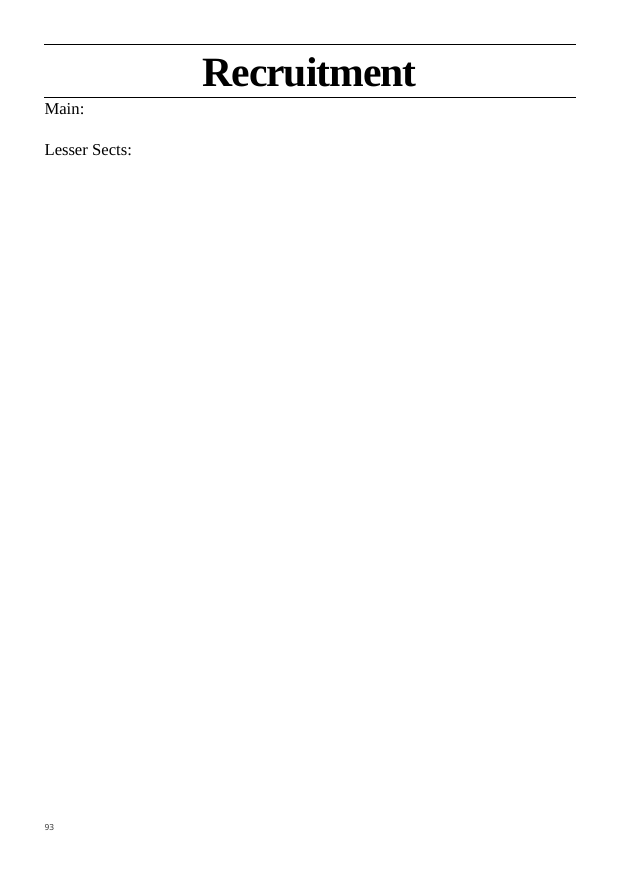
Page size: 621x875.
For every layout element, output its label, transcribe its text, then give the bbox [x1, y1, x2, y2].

text Lesser Sects: [44, 140, 576, 159]
subtitle Recruitment [44, 45, 576, 97]
text Main: [44, 98, 576, 118]
